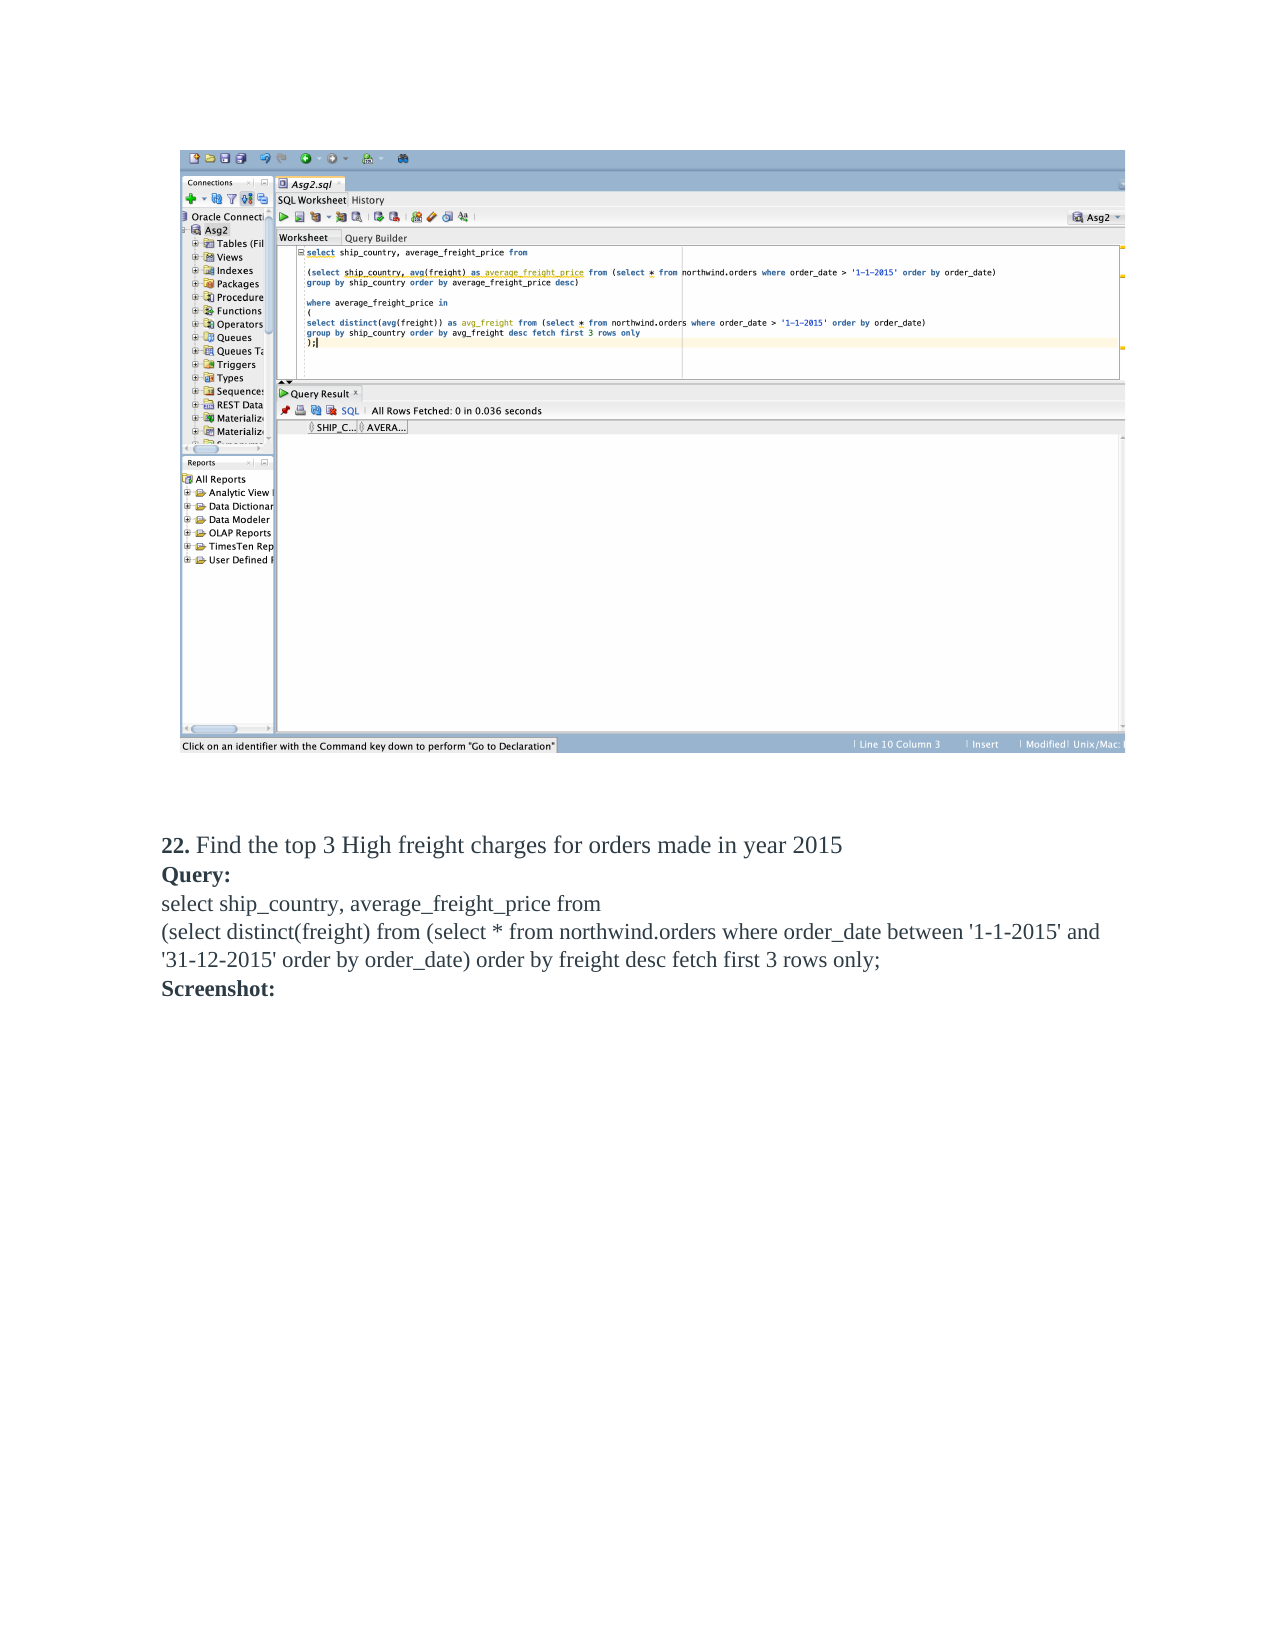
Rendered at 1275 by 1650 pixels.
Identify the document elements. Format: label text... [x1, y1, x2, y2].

table_cell Screenshot: [150, 975, 1125, 1500]
table_header 22. Find the top 3 High freight charges for orders made in year 2015 [150, 830, 1125, 861]
table_cell Query: select ship_country, average_freight_price from (select distinct(freight) from (select * from northwind.orders where order_date between '1-1-2015' and '31-12-2015' order by order_date) order by freight desc fetch first 3 rows only; [150, 861, 1125, 975]
table_cell Screenshot: [150, 150, 1125, 781]
